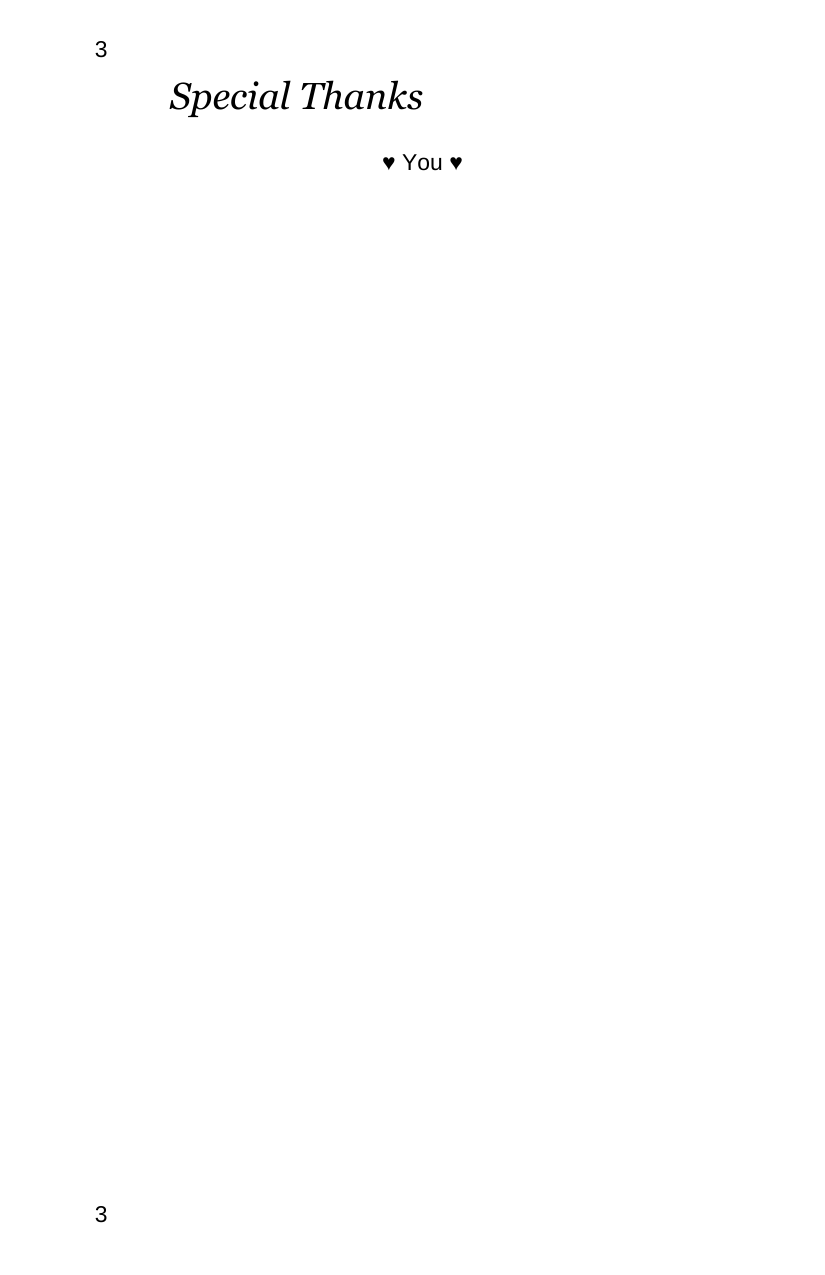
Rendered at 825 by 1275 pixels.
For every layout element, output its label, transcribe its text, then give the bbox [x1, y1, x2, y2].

text ♥ You ♥ [94, 149, 750, 175]
subtitle Special Thanks [94, 75, 750, 118]
